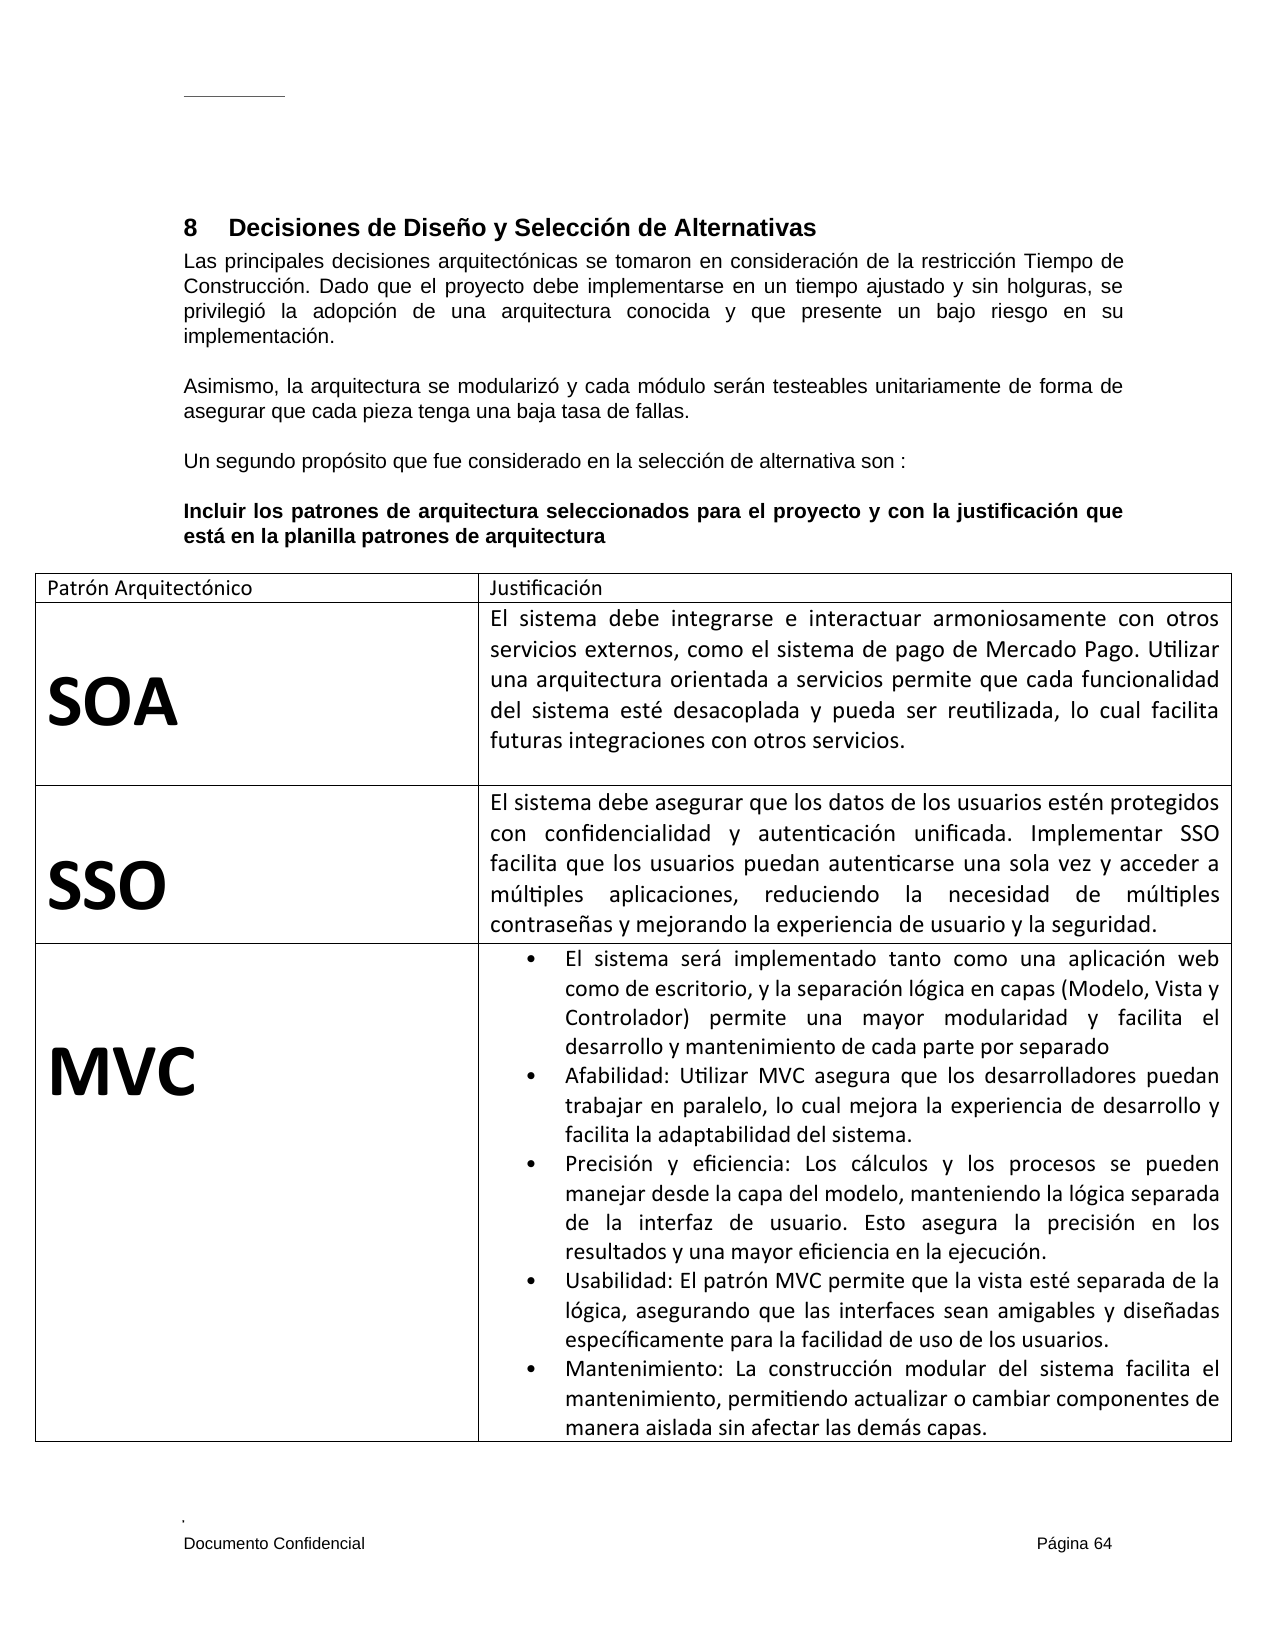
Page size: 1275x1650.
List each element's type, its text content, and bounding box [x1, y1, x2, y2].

table_cell SOA [36, 603, 478, 785]
table_cell El sistema debe asegurar que los datos de los usuarios estén protegidos con confidencialidad y autenticación unificada. Implementar SSO facilita que los usuarios puedan autenticarse una sola vez y acceder a múltiples aplicaciones, reduciendo la necesidad de múltiples contraseñas y mejorando la experiencia de usuario y la seguridad. [479, 786, 1231, 942]
table_cell El sistema debe integrarse e interactuar armoniosamente con otros servicios externos, como el sistema de pago de Mercado Pago. Utilizar una arquitectura orientada a servicios permite que cada funcionalidad del sistema esté desacoplada y pueda ser reutilizada, lo cual facilita futuras integraciones con otros servicios. [479, 603, 1231, 785]
table_cell MVC [36, 944, 478, 1441]
text Un segundo propósito que fue considerado en la selección de alternativa son : [183, 447, 1125, 472]
text Las principales decisiones arquitectónicas se tomaron en consideración de la restricción Tiempo de Construcción. Dado que el proyecto debe implementarse en un tiempo ajustado y sin holguras, se privilegió la adopción de una arquitectura conocida y que presente un bajo riesgo en su implementación. [183, 247, 1125, 347]
text Asimismo, la arquitectura se modularizó y cada módulo serán testeables unitariamente de forma de asegurar que cada pieza tenga una baja tasa de fallas. [183, 372, 1125, 422]
table_header Justificación [479, 574, 1231, 602]
table_cell SSO [36, 786, 478, 942]
table_header Patrón Arquitectónico [36, 574, 478, 602]
subtitle Decisiones de Diseño y Selección de Alternativas [183, 212, 1125, 241]
table_cell El sistema será implementado tanto como una aplicación web como de escritorio, y la separación lógica en capas (Modelo, Vista y Controlador) permite una mayor modularidad y facilita el desarrollo y mantenimiento de cada parte por separado Afabilidad: Utilizar MVC asegura que los desarrolladores puedan trabajar en paralelo, lo cual mejora la experiencia de desarrollo y facilita la adaptabilidad del sistema. Precisión y eficiencia: Los cálculos y los procesos se pueden manejar desde la capa del modelo, manteniendo la lógica separada de la interfaz de usuario. Esto asegura la precisión en los resultados y una mayor eficiencia en la ejecución. Usabilidad: El patrón MVC permite que la vista esté separada de la lógica, asegurando que las interfaces sean amigables y diseñadas específicamente para la facilidad de uso de los usuarios. Mantenimiento: La construcción modular del sistema facilita el mantenimiento, permitiendo actualizar o cambiar componentes de manera aislada sin afectar las demás capas. [479, 944, 1231, 1441]
text Incluir los patrones de arquitectura seleccionados para el proyecto y con la justificación que está en la planilla patrones de arquitectura [183, 497, 1125, 547]
